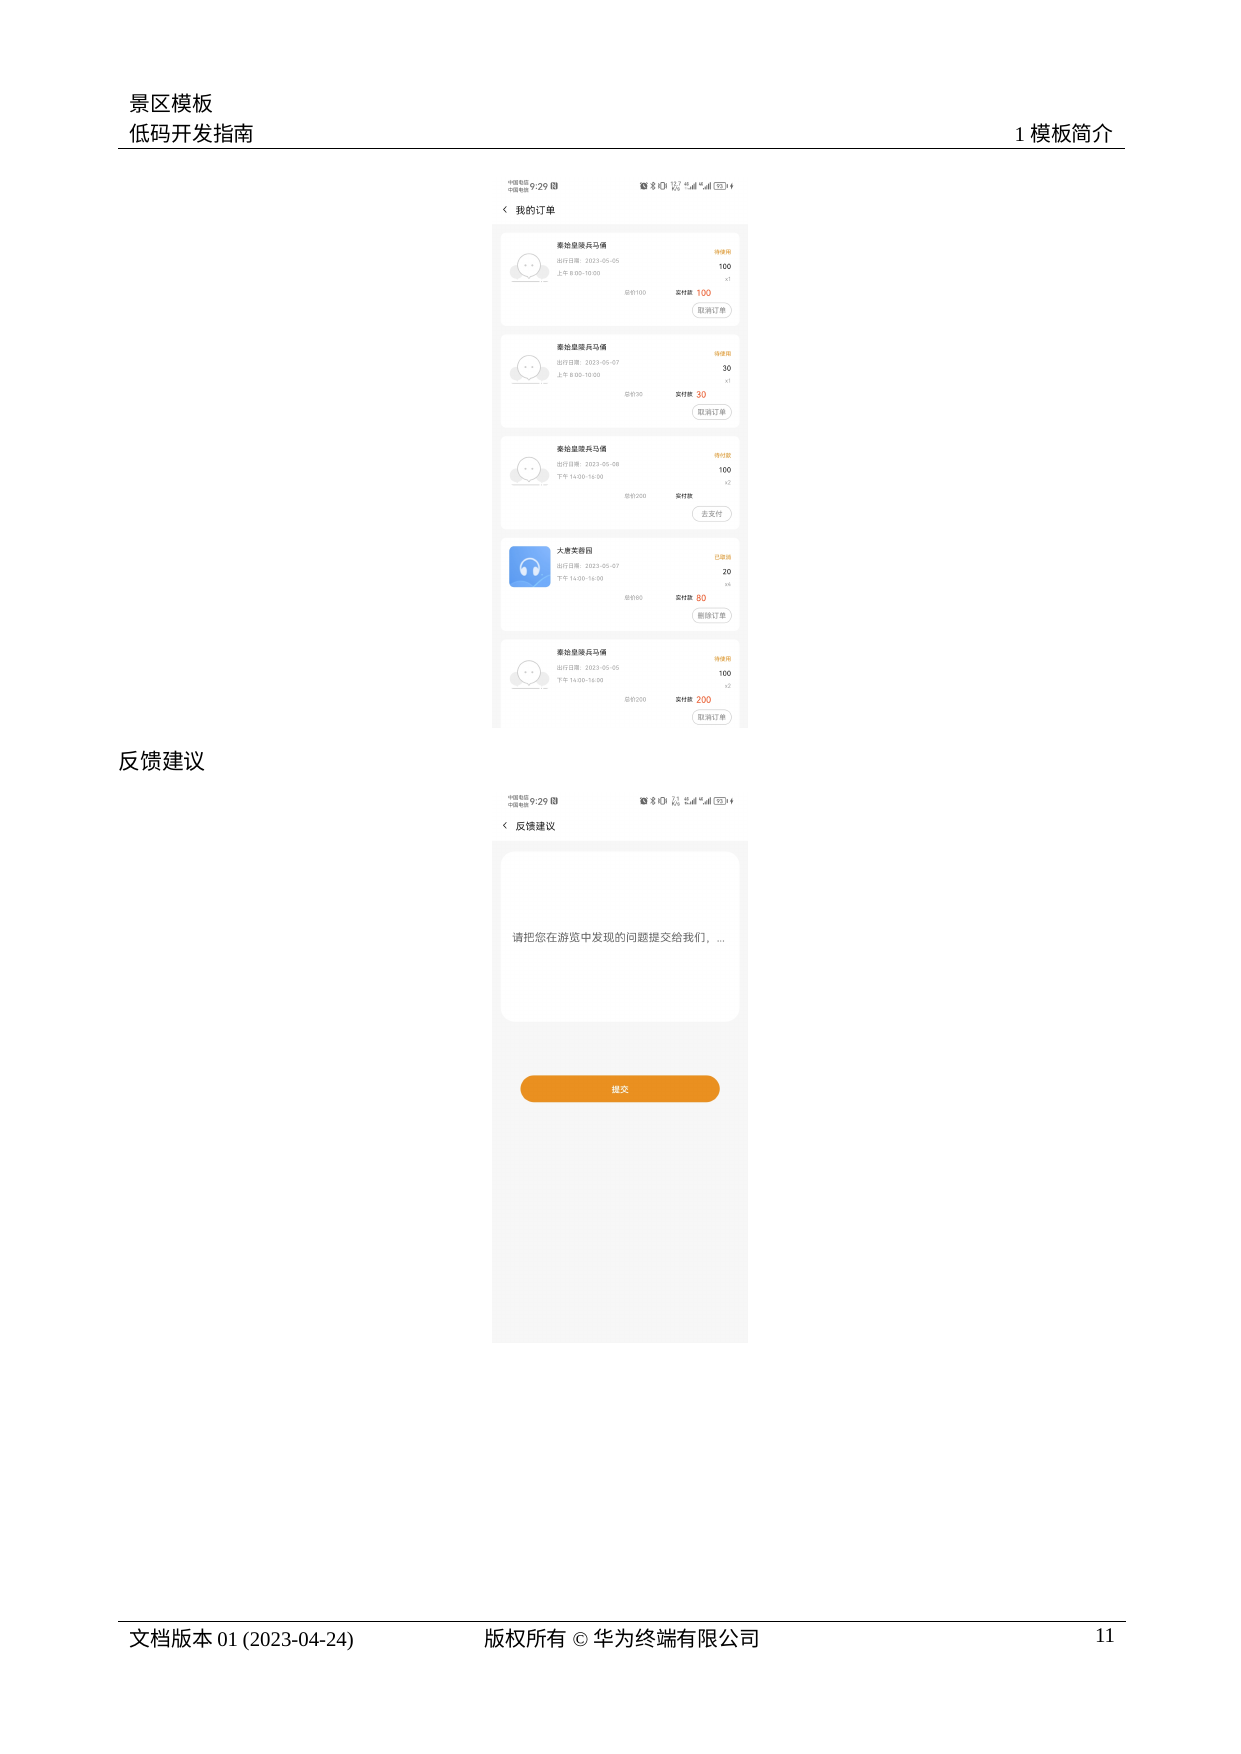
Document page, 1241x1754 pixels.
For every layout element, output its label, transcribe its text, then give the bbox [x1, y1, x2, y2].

text 反馈建议 [118, 744, 1122, 776]
picture [492, 177, 748, 728]
picture [492, 792, 748, 1343]
